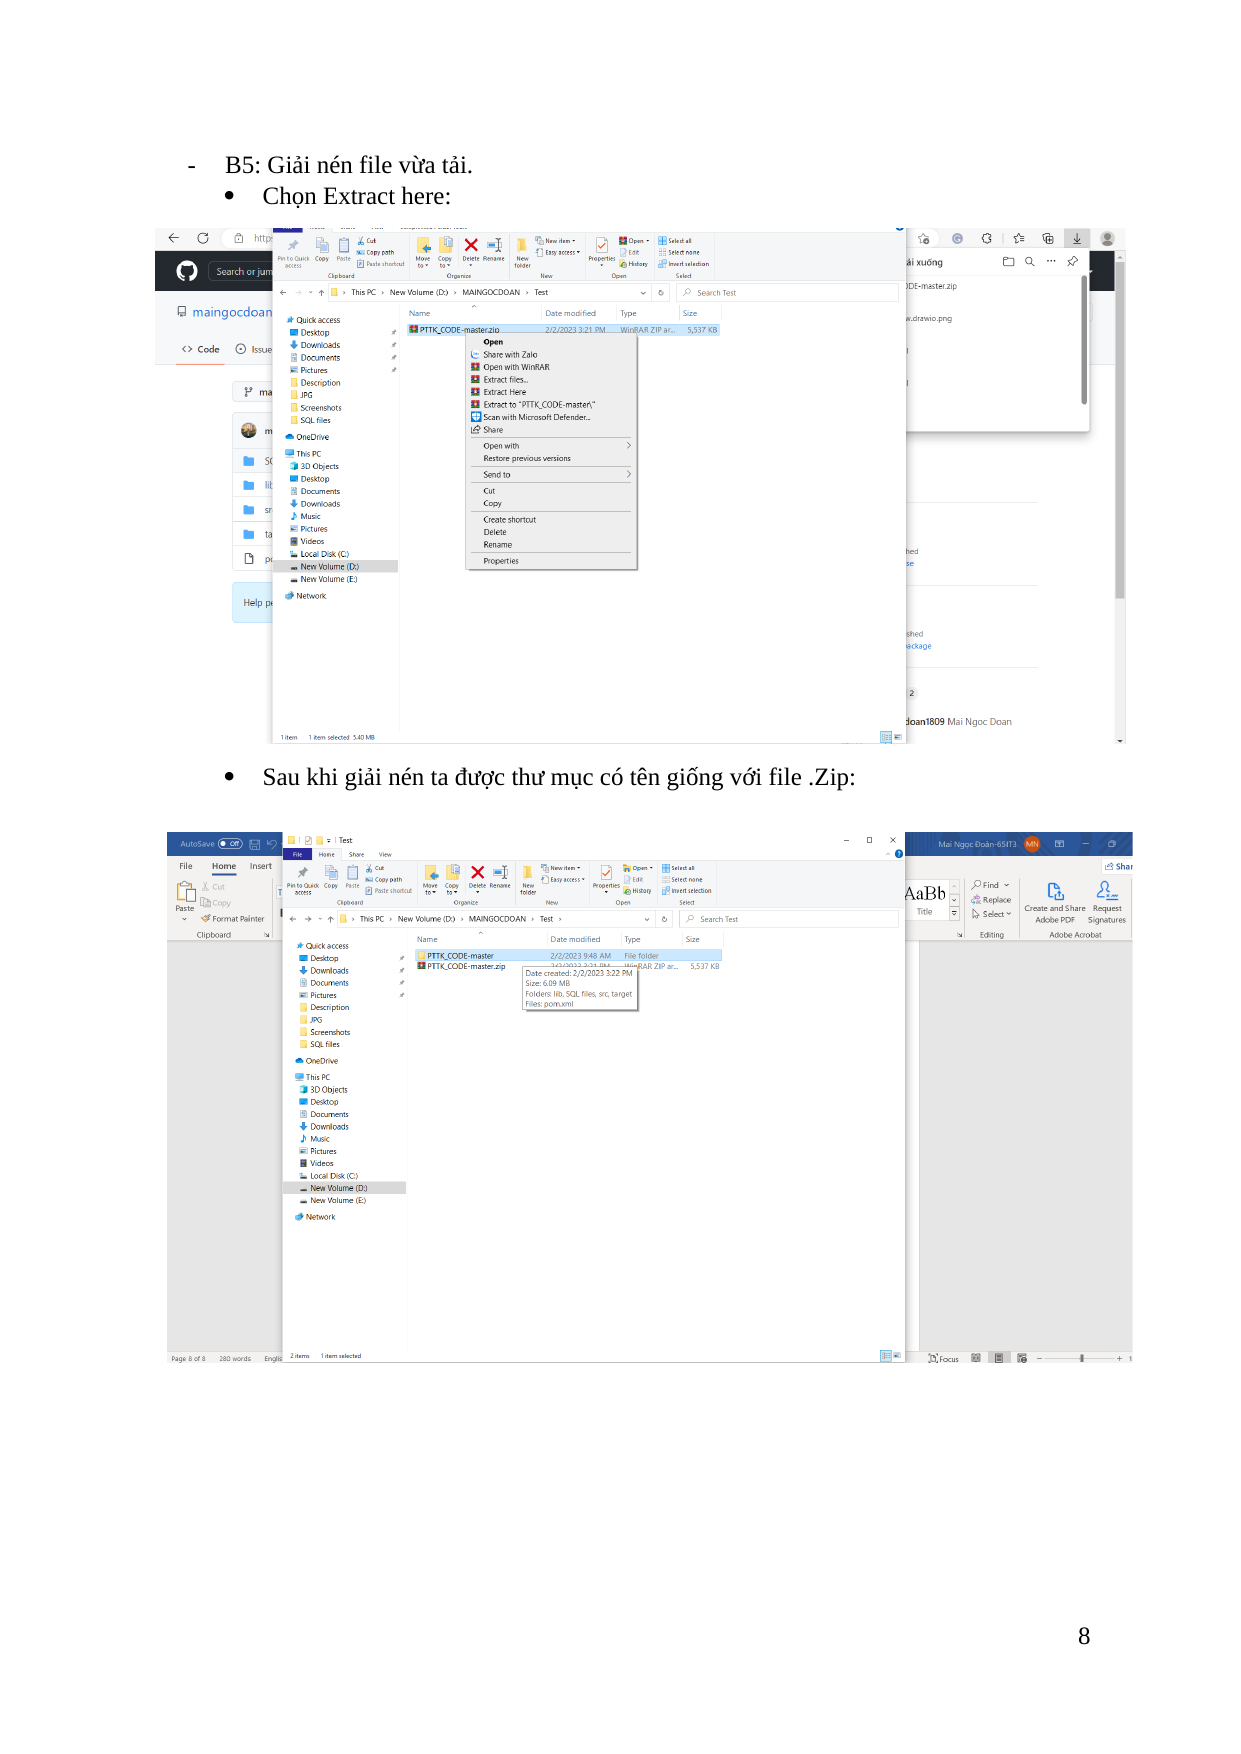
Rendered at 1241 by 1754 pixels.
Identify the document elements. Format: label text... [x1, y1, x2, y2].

picture [155, 228, 1126, 744]
list Chọn Extract here: [225, 181, 1090, 210]
list Sau khi giải nén ta được thư mục có tên giống với file .Zip: [225, 762, 1090, 791]
picture [167, 832, 1133, 1363]
list B5: Giải nén file vừa tải. [187, 150, 1090, 179]
